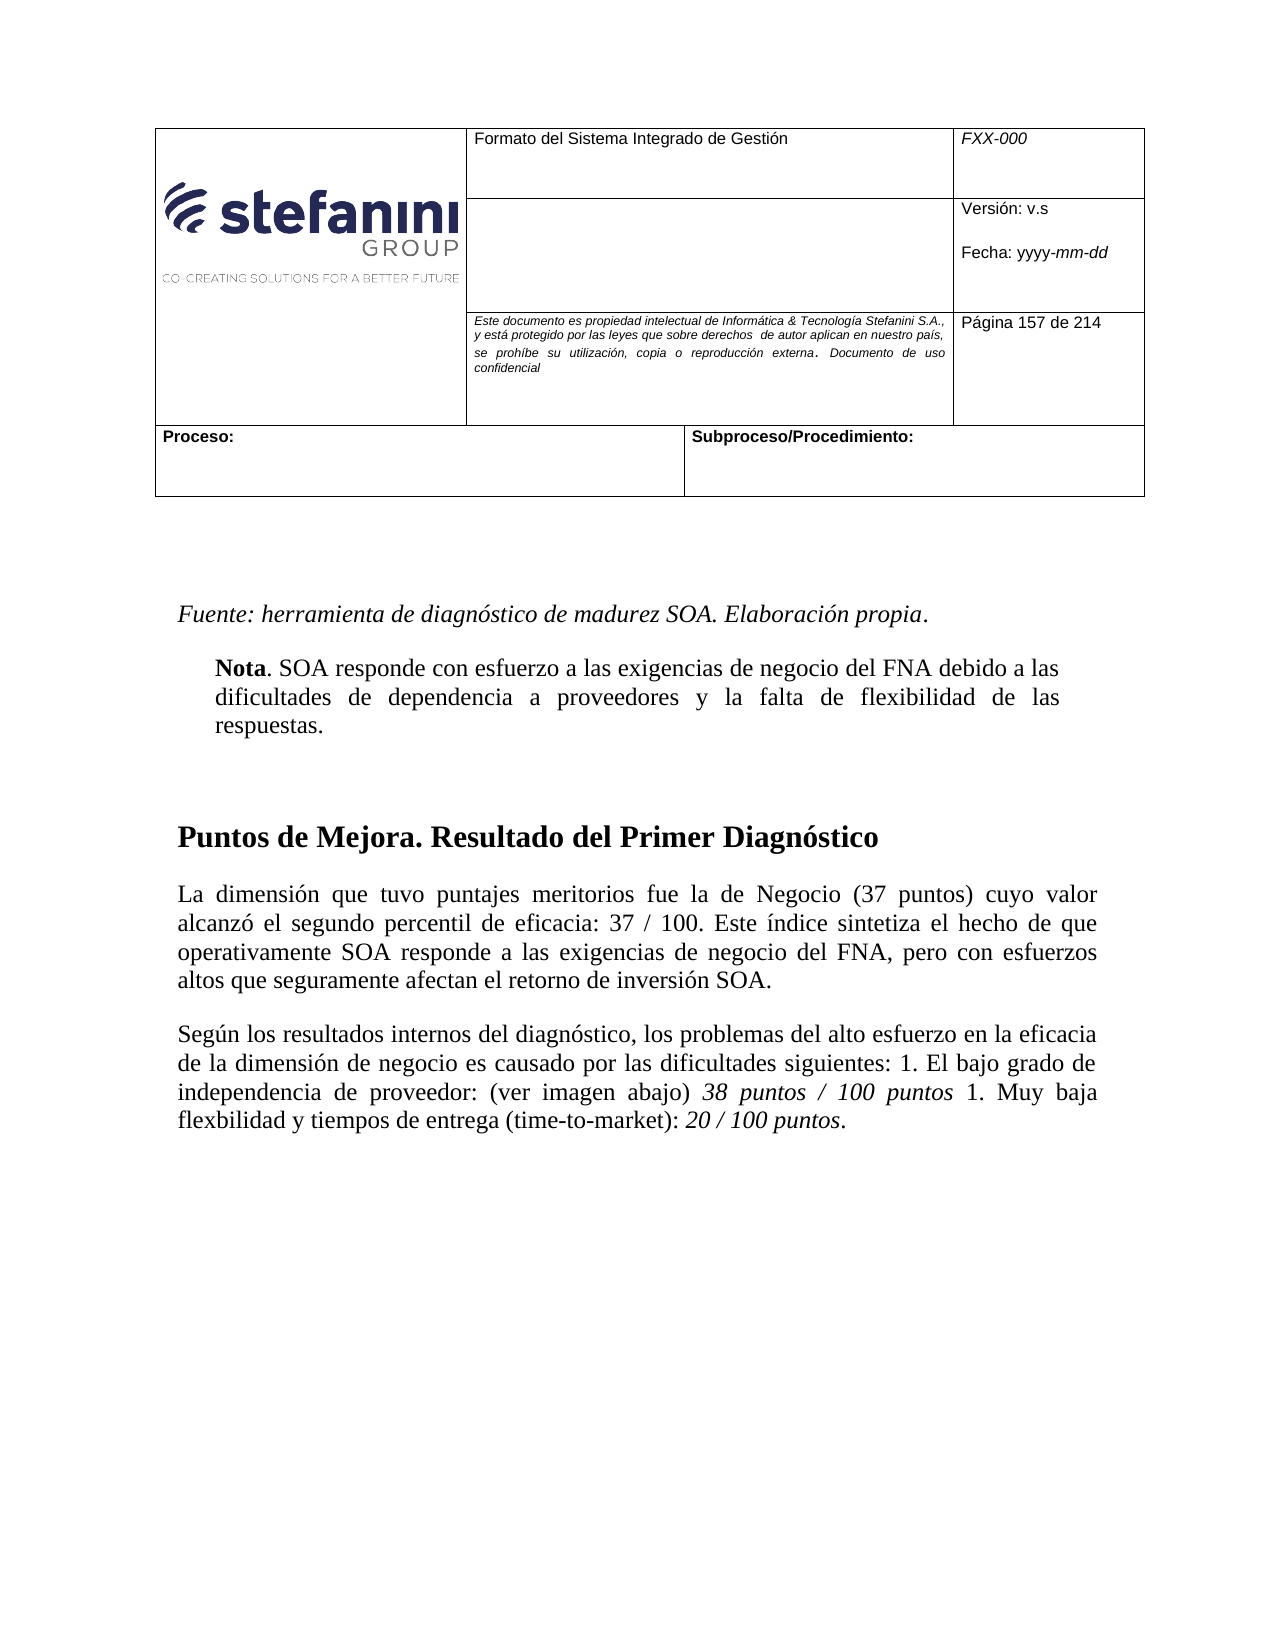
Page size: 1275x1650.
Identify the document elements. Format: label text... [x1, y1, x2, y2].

picture [162, 182, 460, 286]
text Según los resultados internos del diagnóstico, los problemas del alto esfuerzo en la eficacia de la dimensión de negocio es causado por las dificultades siguientes: 1. El bajo grado de independencia de proveedor: (ver imagen abajo) 38 puntos / 100 puntos 1. Muy baja flexbilidad y tiempos de entrega (time-to-market): 20 / 100 puntos. [177, 1019, 1098, 1134]
text La dimensión que tuvo puntajes meritorios fue la de Negocio (37 puntos) cuyo valor alcanzó el segundo percentil de eficacia: 37 / 100. Este índice sintetiza el hecho de que operativamente SOA responde a las exigencias de negocio del FNA, pero con esfuerzos altos que seguramente afectan el retorno de inversión SOA. [177, 879, 1098, 994]
text Nota. SOA responde con esfuerzo a las exigencias de negocio del FNA debido a las dificultades de dependencia a proveedores y la falta de flexibilidad de las respuestas. [215, 653, 1060, 739]
text Fuente: herramienta de diagnóstico de madurez SOA. Elaboración propia. [177, 599, 1098, 628]
subtitle Puntos de Mejora. Resultado del Primer Diagnóstico [177, 818, 1098, 854]
